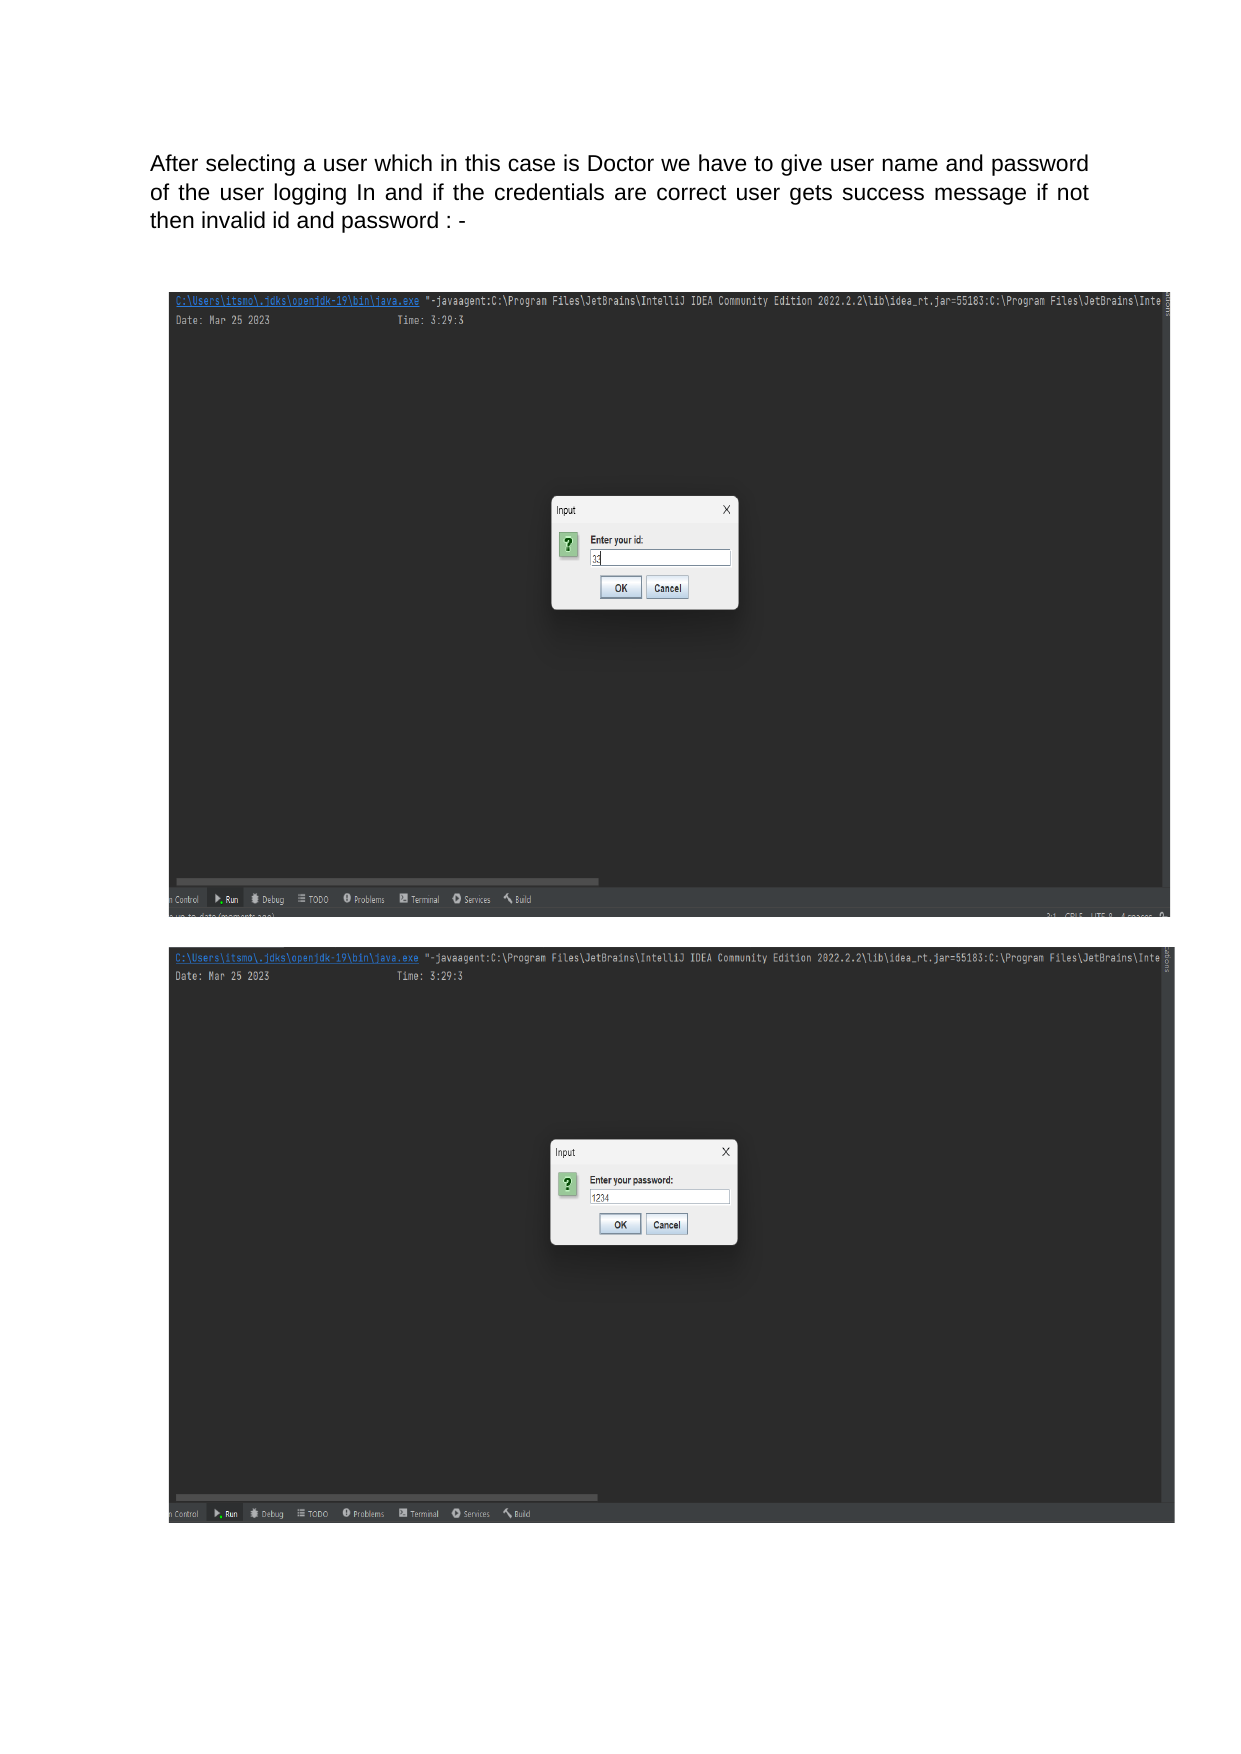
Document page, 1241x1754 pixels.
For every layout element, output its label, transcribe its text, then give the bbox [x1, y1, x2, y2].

text After selecting a user which in this case is Doctor we have to give user name and password of the user logging In and if the credentials are correct user gets success message if not then invalid id and password : - [150, 150, 1090, 233]
